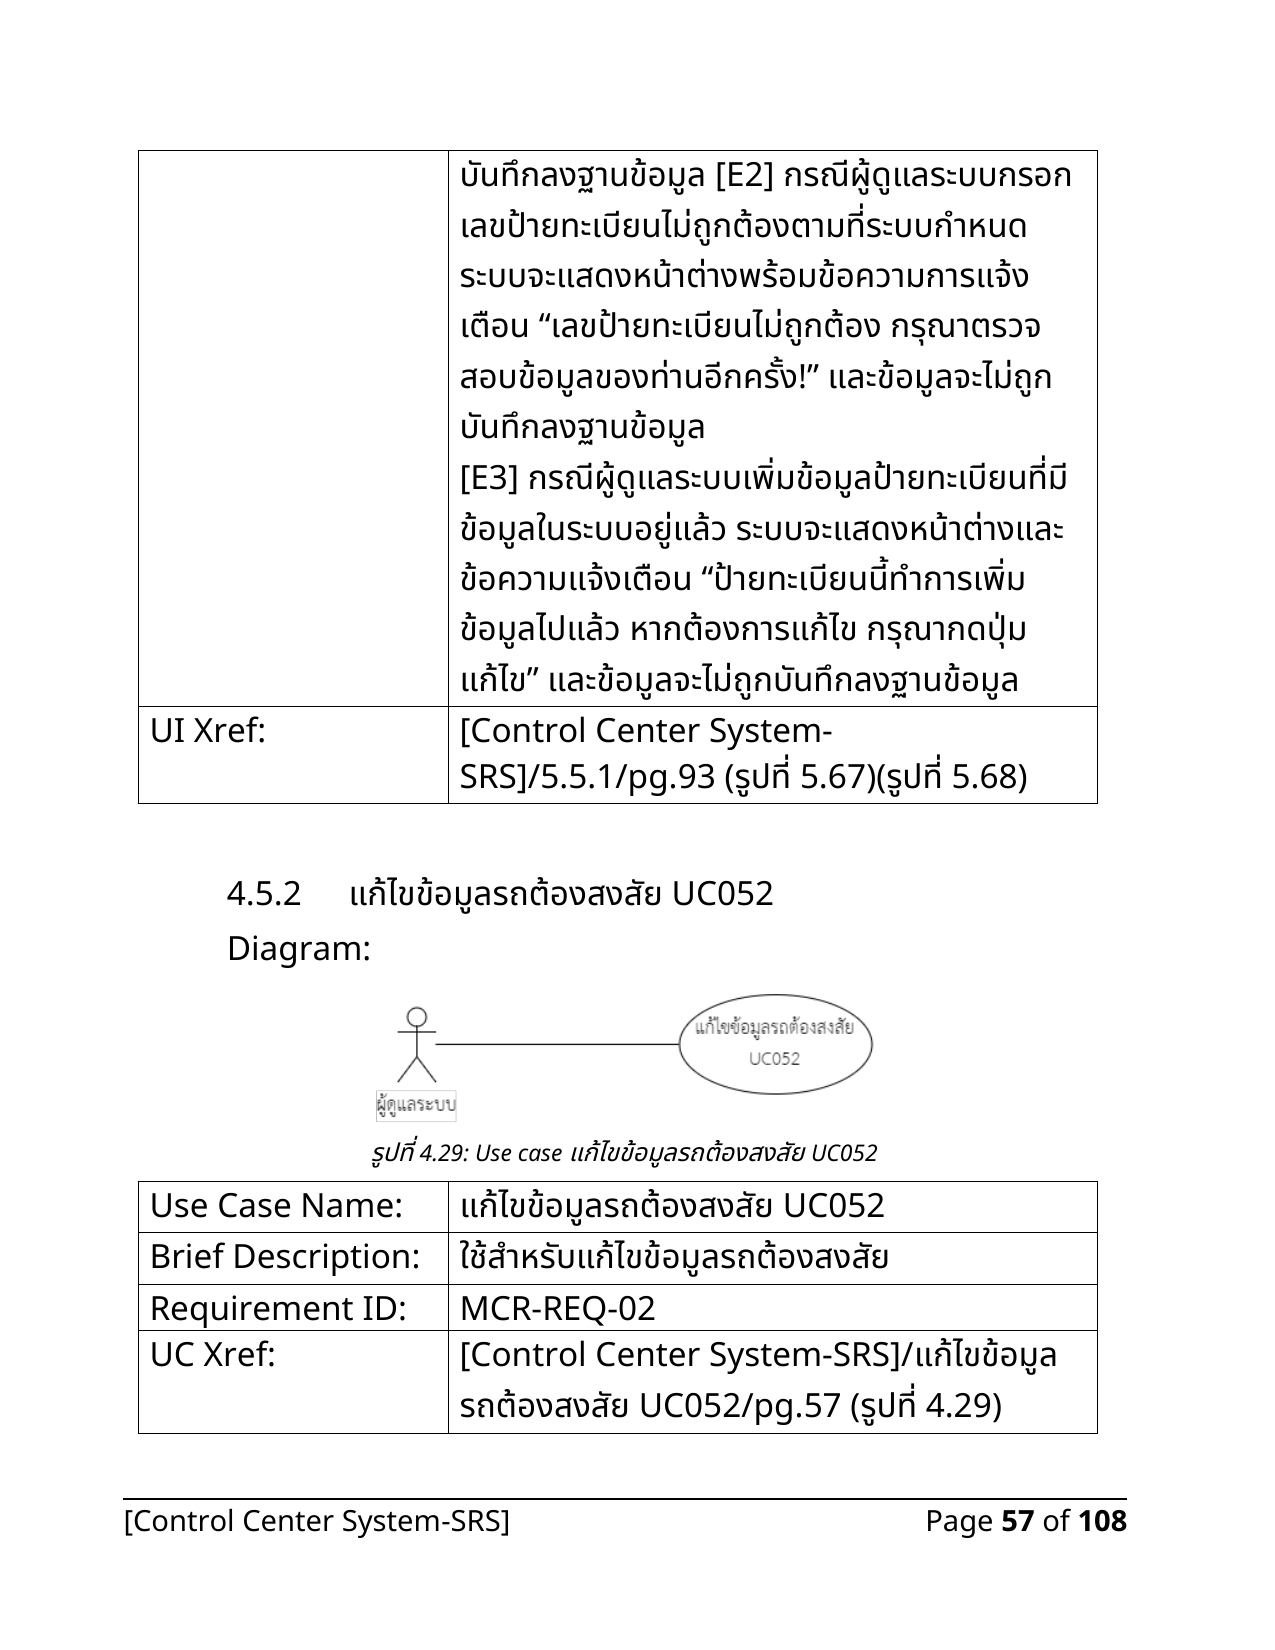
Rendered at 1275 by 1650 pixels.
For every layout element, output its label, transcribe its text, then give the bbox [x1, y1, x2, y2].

table_header แก้ไขข้อมูลรถต้องสงสัย UC052 [449, 1182, 1097, 1232]
table_cell MCR-REQ-02 [449, 1285, 1097, 1330]
text Diagram: [152, 924, 1127, 970]
subtitle แก้ไขข้อมูลรถต้องสงสัย UC052 [227, 870, 1127, 921]
table_cell ใช้สำหรับแก้ไขข้อมูลรถต้องสงสัย [449, 1233, 1097, 1284]
table_cell UC Xref: [139, 1331, 448, 1432]
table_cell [139, 151, 448, 706]
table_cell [449, 151, 1097, 706]
table_cell Requirement ID: [139, 1285, 448, 1330]
picture [373, 990, 878, 1127]
table_cell Brief Description: [139, 1233, 448, 1284]
table_cell UI Xref: [139, 707, 448, 803]
table_header Use Case Name: [139, 1182, 448, 1232]
